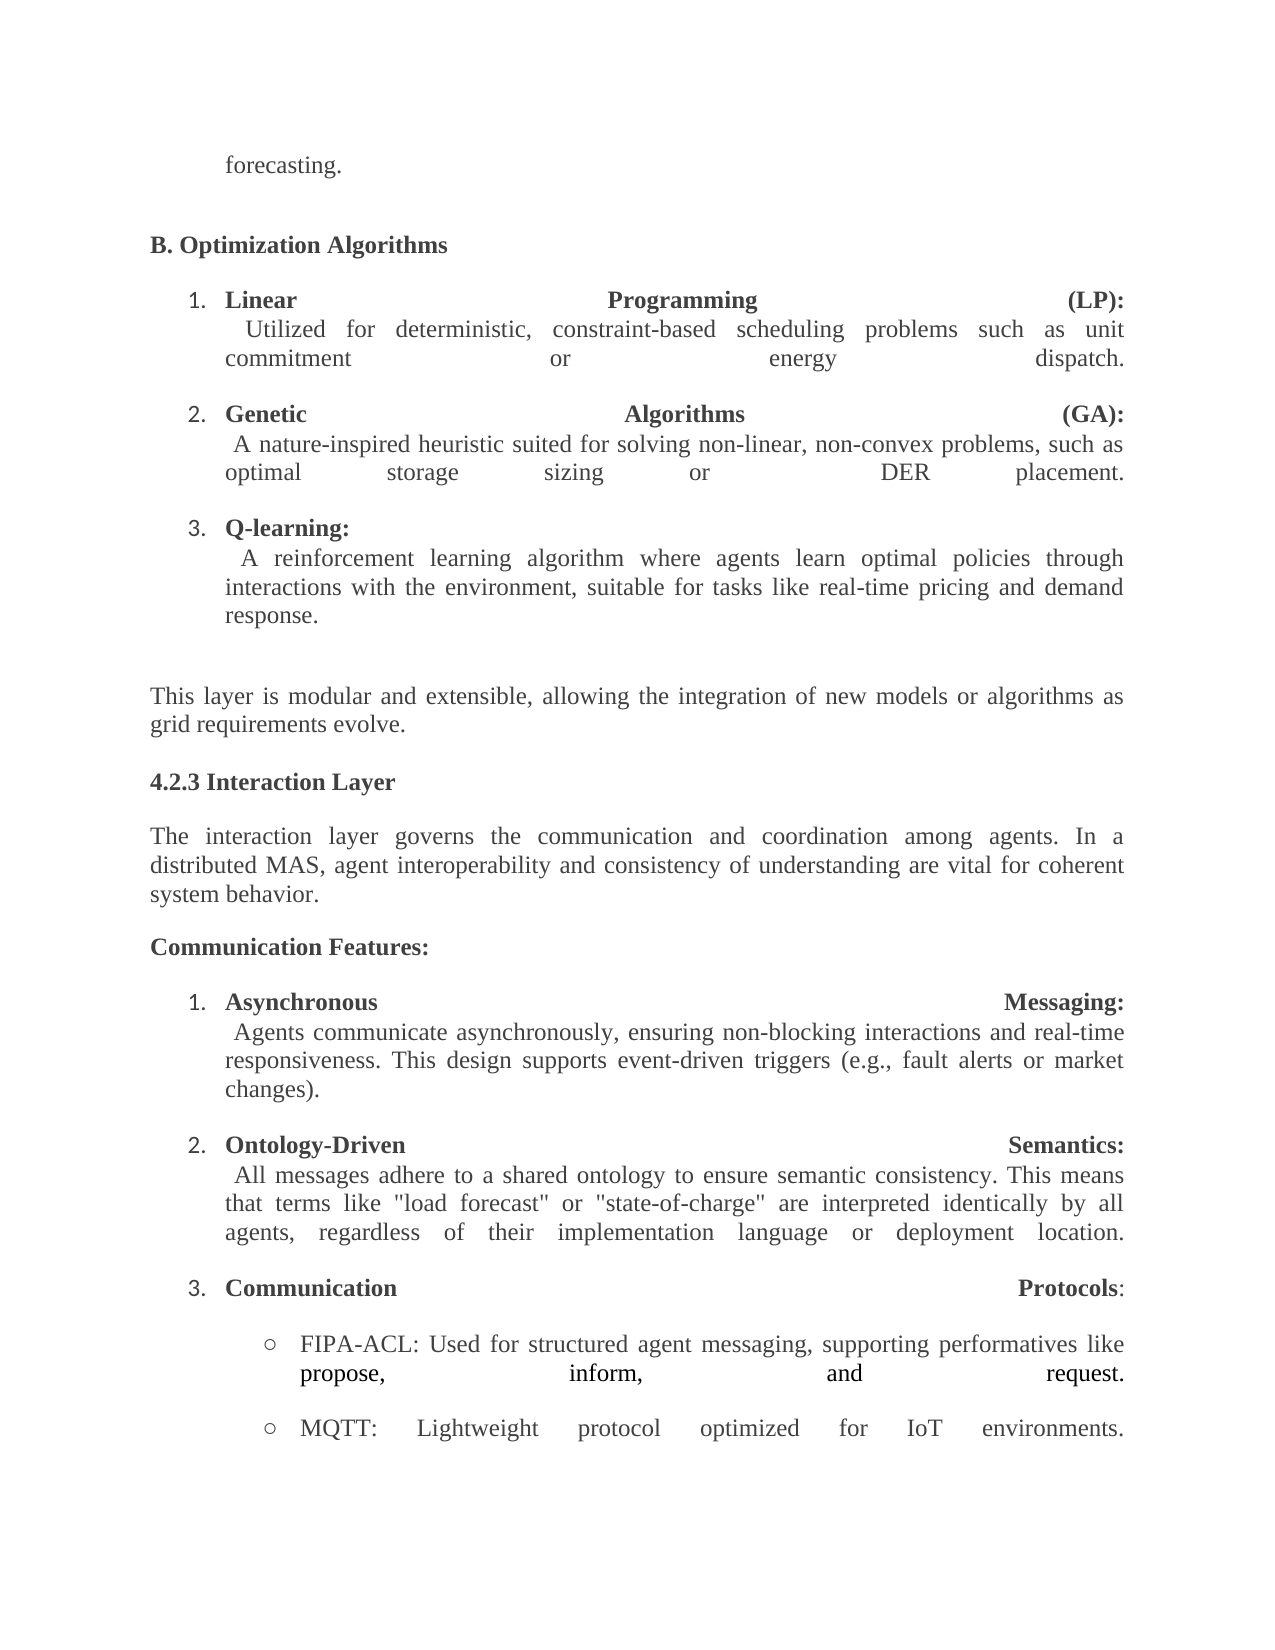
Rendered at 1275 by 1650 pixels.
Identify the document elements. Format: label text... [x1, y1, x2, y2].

list FIPA-ACL: Used for structured agent messaging, supporting performatives like propose, inform, and request. [262, 1329, 1125, 1413]
list Ontology-Driven Semantics: All messages adhere to a shared ontology to ensure semantic consistency. This means that terms like "load forecast" or "state-of-charge" are interpreted identically by all agents, regardless of their implementation language or deployment location. [187, 1129, 1125, 1272]
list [187, 150, 1125, 205]
text This layer is modular and extensible, allowing the integration of new models or algorithms as grid requirements evolve. [150, 681, 1125, 738]
list Q-learning: A reinforcement learning algorithm where agents learn optimal policies through interactions with the environment, suitable for tasks like real-time pricing and demand response. [187, 513, 1125, 656]
list Asynchronous Messaging: Agents communicate asynchronously, ensuring non-blocking interactions and real-time responsiveness. This design supports event-driven triggers (e.g., fault alerts or market changes). [187, 986, 1125, 1129]
list MQTT: Lightweight protocol optimized for IoT environments. [262, 1413, 1125, 1468]
text The interaction layer governs the communication and coordination among agents. In a distributed MAS, agent interoperability and consistency of understanding are vital for coherent system behavior. [150, 821, 1125, 907]
subtitle B. Optimization Algorithms [150, 230, 1125, 259]
list Genetic Algorithms (GA): A nature-inspired heuristic suited for solving non-linear, non-convex problems, such as optimal storage sizing or DER placement. [187, 398, 1125, 513]
list Linear Programming (LP): Utilized for deterministic, constraint-based scheduling problems such as unit commitment or energy dispatch. [187, 284, 1125, 398]
subtitle 4.2.3 Interaction Layer [150, 767, 1125, 796]
list Communication Protocols: [187, 1272, 1125, 1329]
subtitle Communication Features: [150, 932, 1125, 961]
